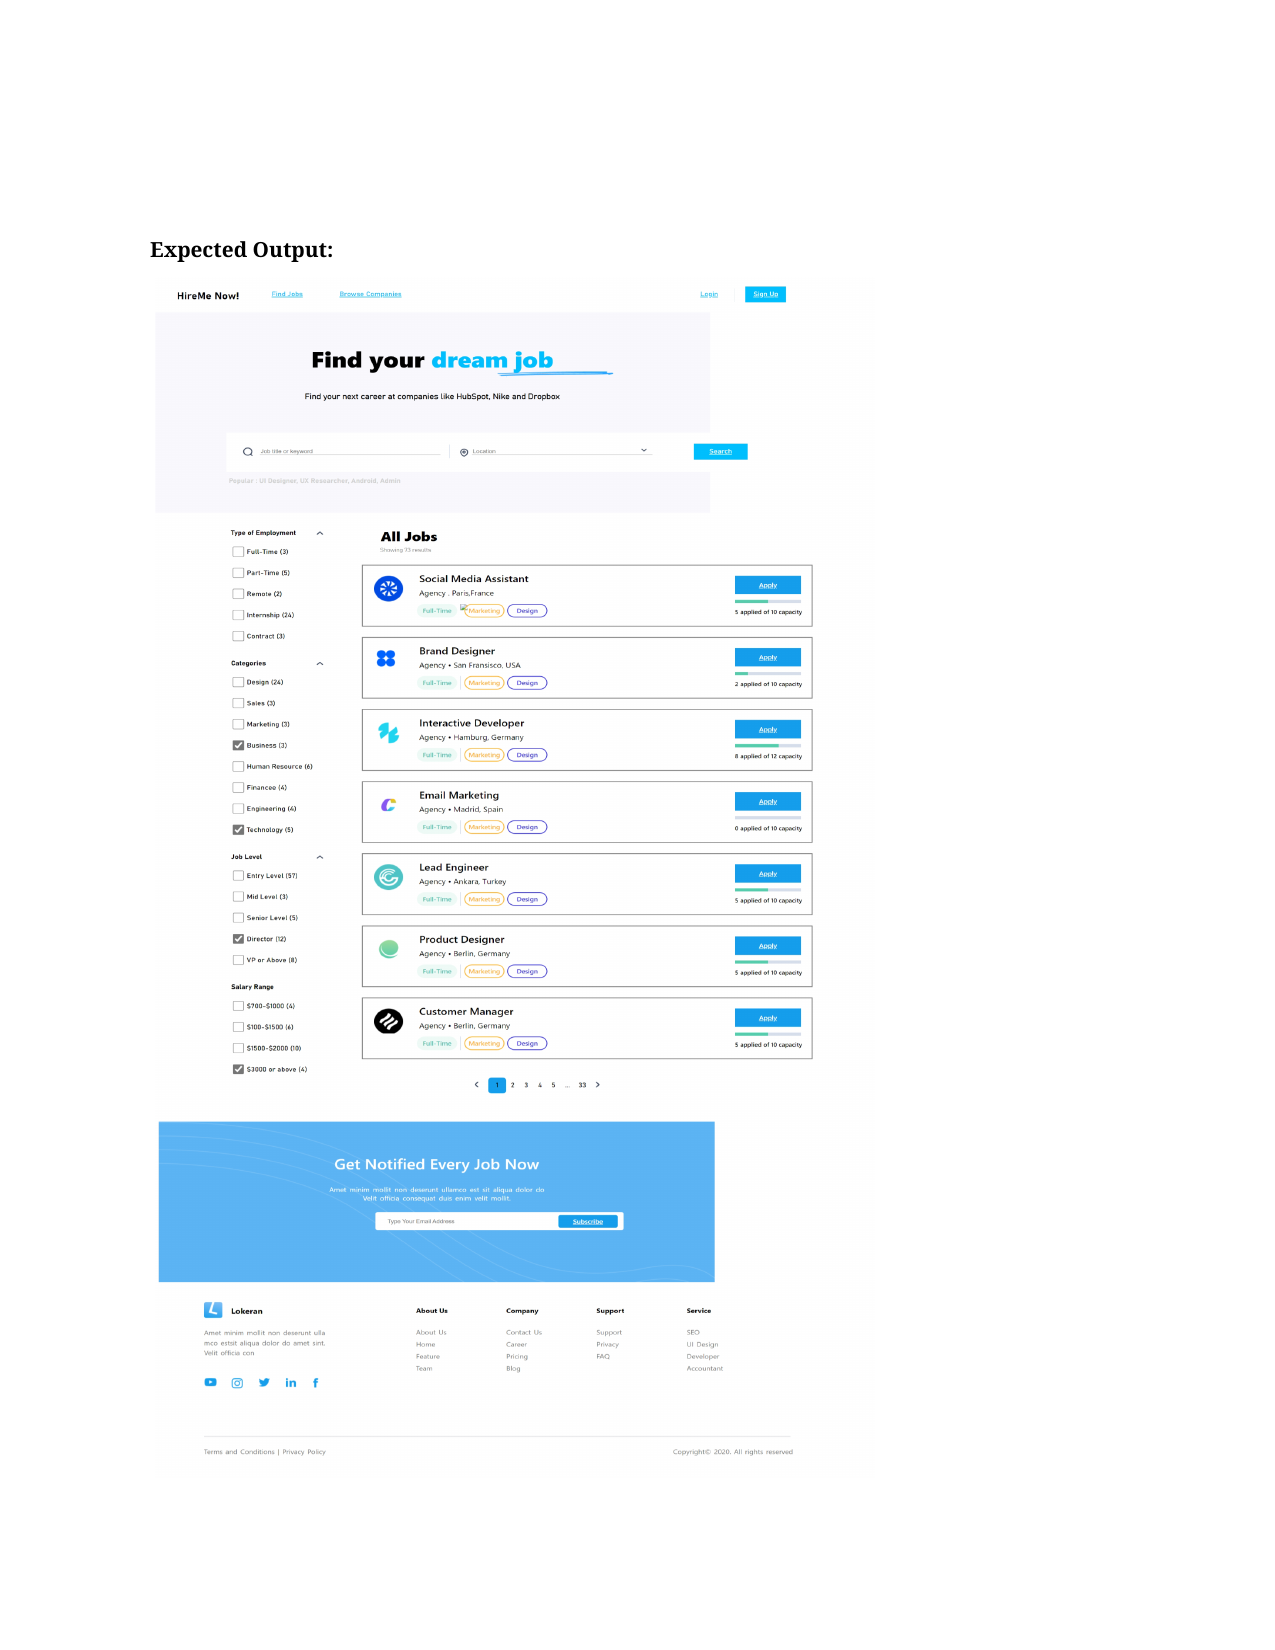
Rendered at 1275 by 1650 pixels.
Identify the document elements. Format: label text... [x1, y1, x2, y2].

text Expected Output: [150, 235, 1125, 264]
picture [155, 277, 875, 1478]
